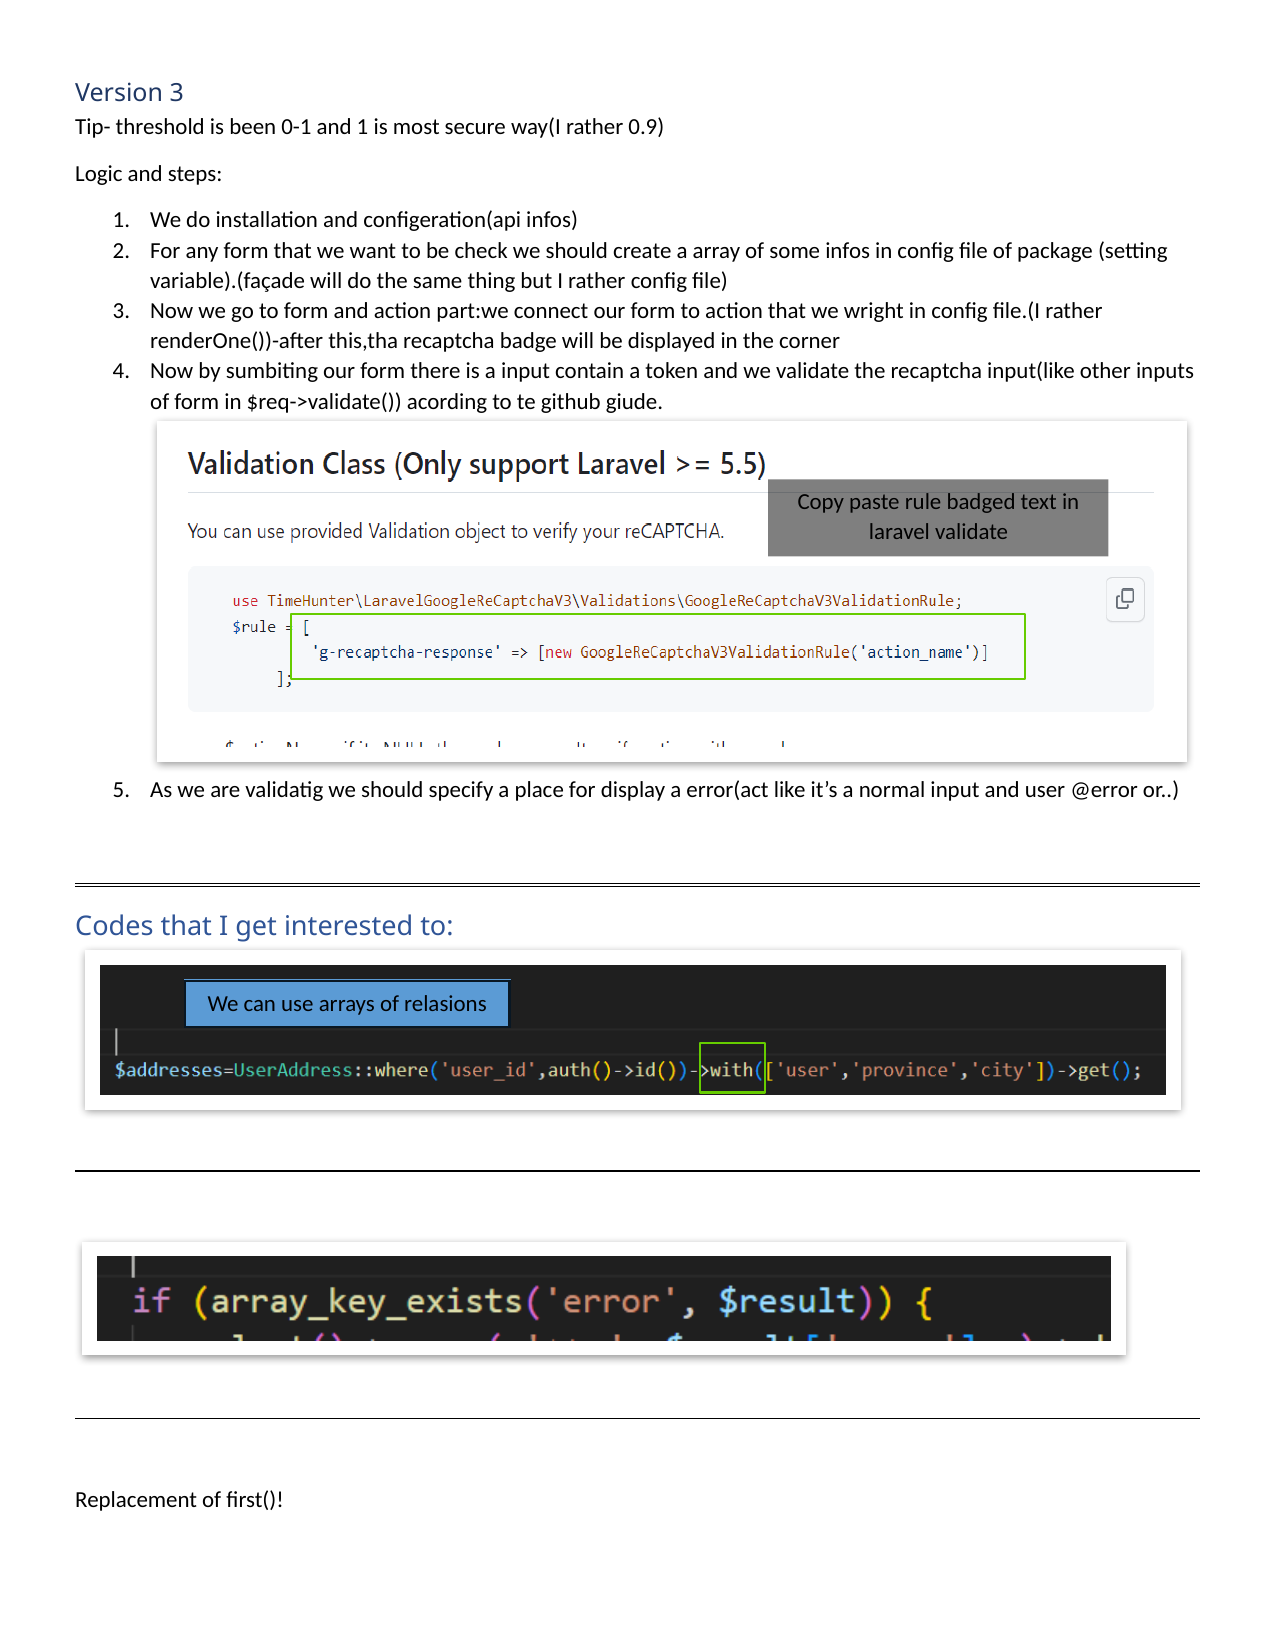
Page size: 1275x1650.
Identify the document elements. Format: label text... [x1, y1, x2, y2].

list For any form that we want to be check we should create a array of some infos in config file of package (setting variable).(façade will do the same thing but I rather config file) [112, 236, 1200, 294]
list Now we go to form and action part:we connect our form to action that we wright in config file.(I rather renderOne())-after this,tha recaptcha badge will be displayed in the corner [112, 296, 1200, 354]
text Logic and steps: [75, 159, 1200, 187]
subtitle Version 3 [75, 75, 1200, 109]
text Replacement of first()! [75, 1485, 1200, 1513]
text Tip- threshold is been 0-1 and 1 is most secure way(I rather 0.9) [75, 112, 1200, 140]
picture [97, 1256, 1111, 1341]
list We do installation and configeration(api infos) [112, 206, 1200, 233]
list As we are validatig we should specify a place for display a error(act like it’s a normal input and user @error or..) [112, 776, 1200, 803]
subtitle Codes that I get interested to: [75, 906, 1200, 943]
picture [172, 436, 1173, 747]
picture [100, 965, 1166, 1095]
